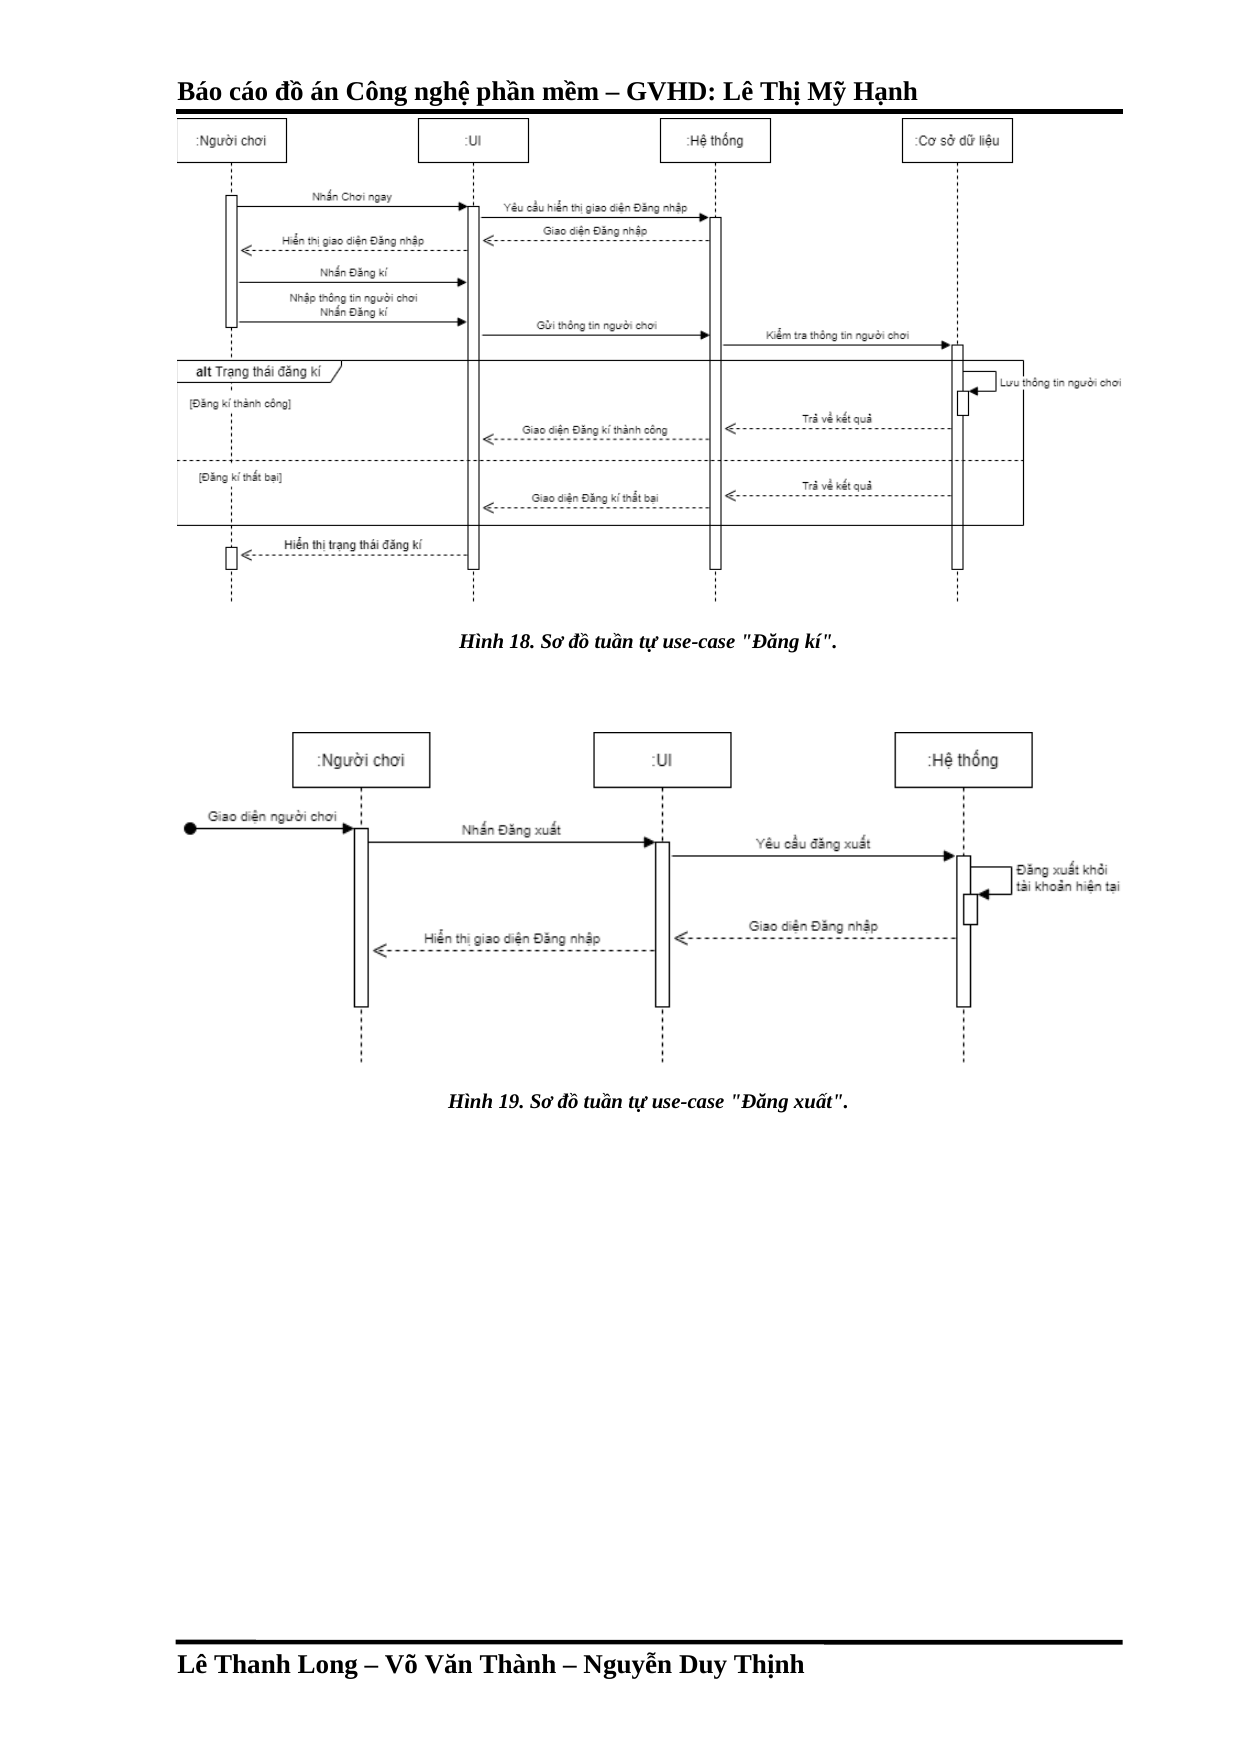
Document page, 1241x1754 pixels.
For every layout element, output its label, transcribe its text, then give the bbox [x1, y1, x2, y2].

text Hình 18. Sơ đồ tuần tự use-case "Đăng kí". [177, 629, 1122, 653]
picture [177, 118, 1122, 603]
picture [177, 732, 1122, 1064]
text Hình 19. Sơ đồ tuần tự use-case "Đăng xuất". [177, 1089, 1122, 1113]
